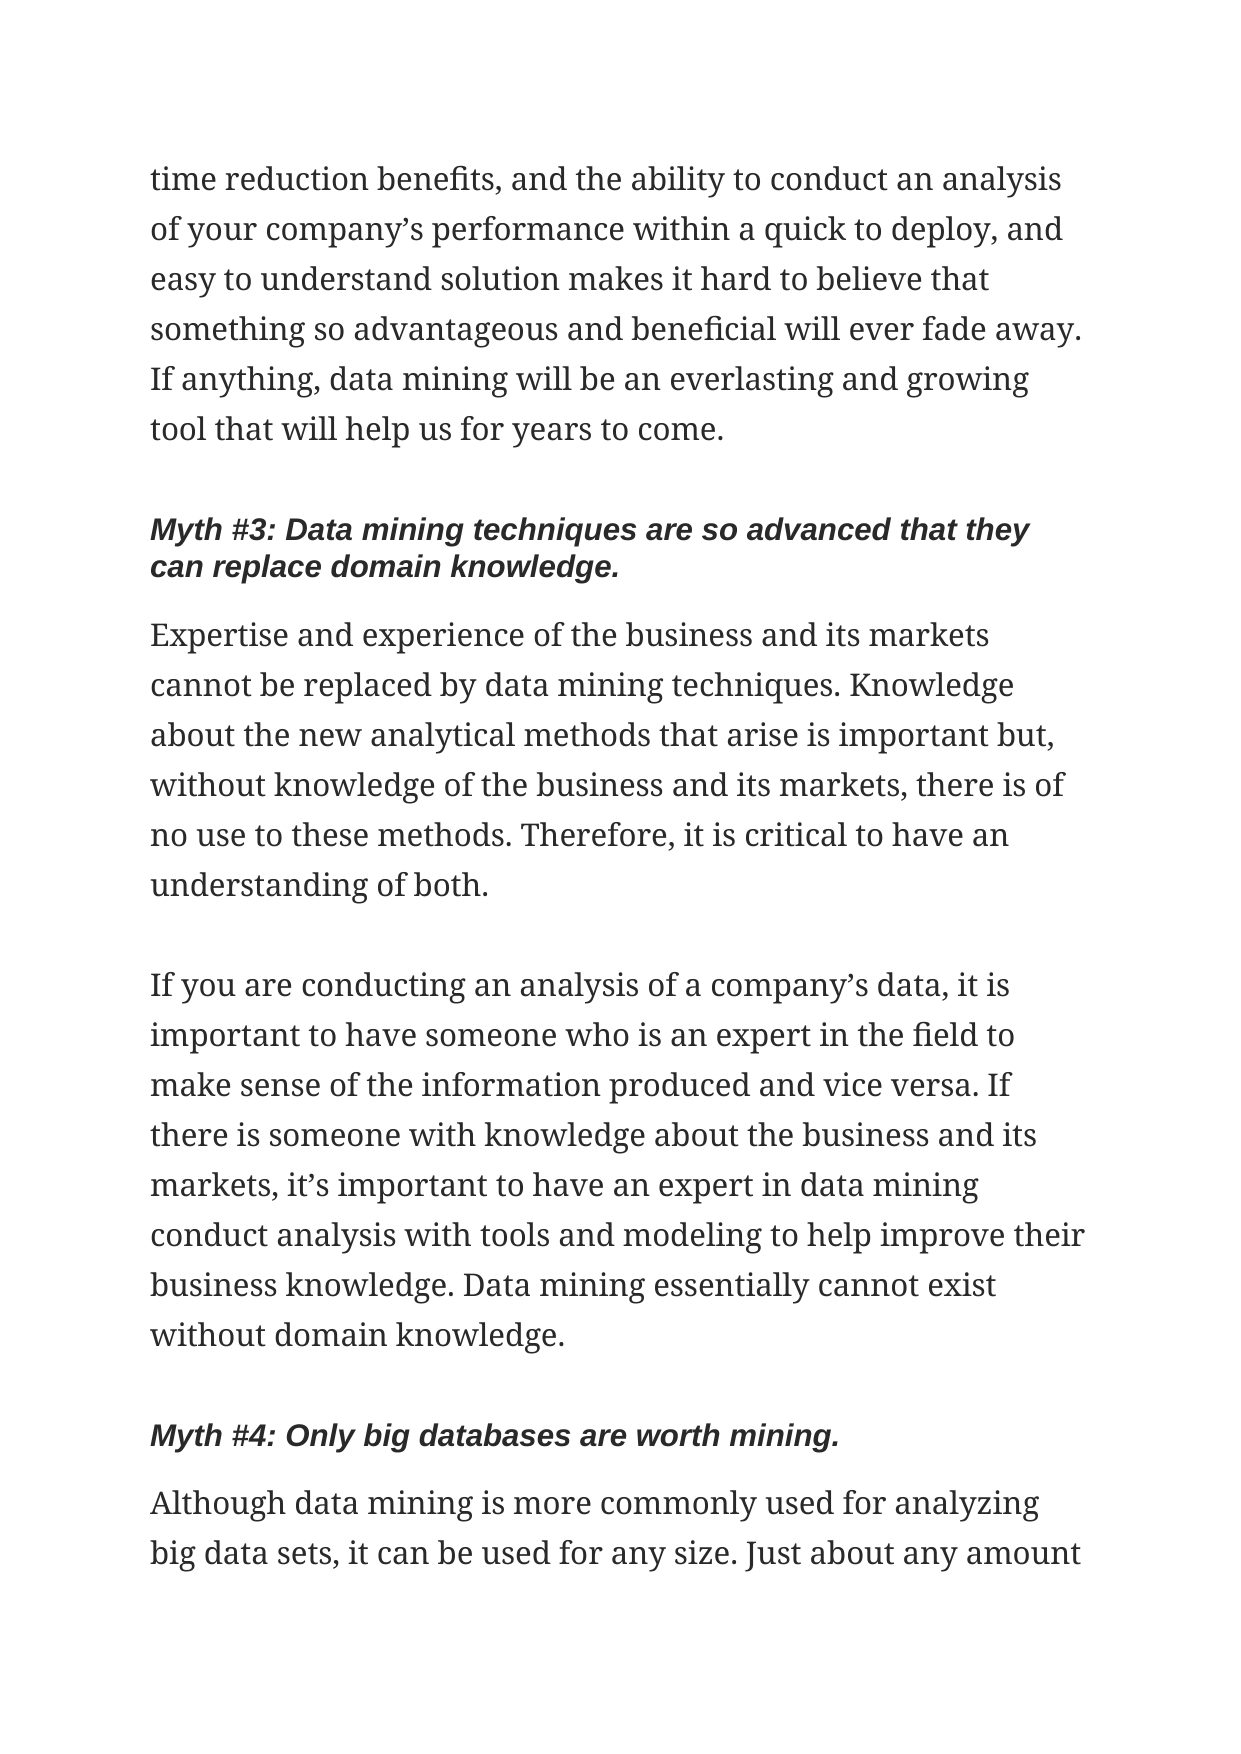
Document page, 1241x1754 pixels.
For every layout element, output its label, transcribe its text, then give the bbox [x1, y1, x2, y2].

text If you are conducting an analysis of a company’s data, it is important to have someone who is an expert in the field to make sense of the information produced and vice versa. If there is someone with knowledge about the business and its markets, it’s important to have an expert in data mining conduct analysis with tools and modeling to help improve their business knowledge. Data mining essentially cannot exist without domain knowledge. [150, 956, 1090, 1356]
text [150, 150, 1090, 450]
text Expertise and experience of the business and its markets cannot be replaced by data mining techniques. Knowledge about the new analytical methods that arise is important but, without knowledge of the business and its markets, there is of no use to these methods. Therefore, it is critical to have an understanding of both. [150, 606, 1090, 906]
subtitle Myth #4: Only big databases are worth mining. [150, 1415, 1090, 1452]
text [150, 1474, 1090, 1574]
subtitle Myth #3: Data mining techniques are so advanced that they can replace domain knowledge. [150, 509, 1090, 584]
